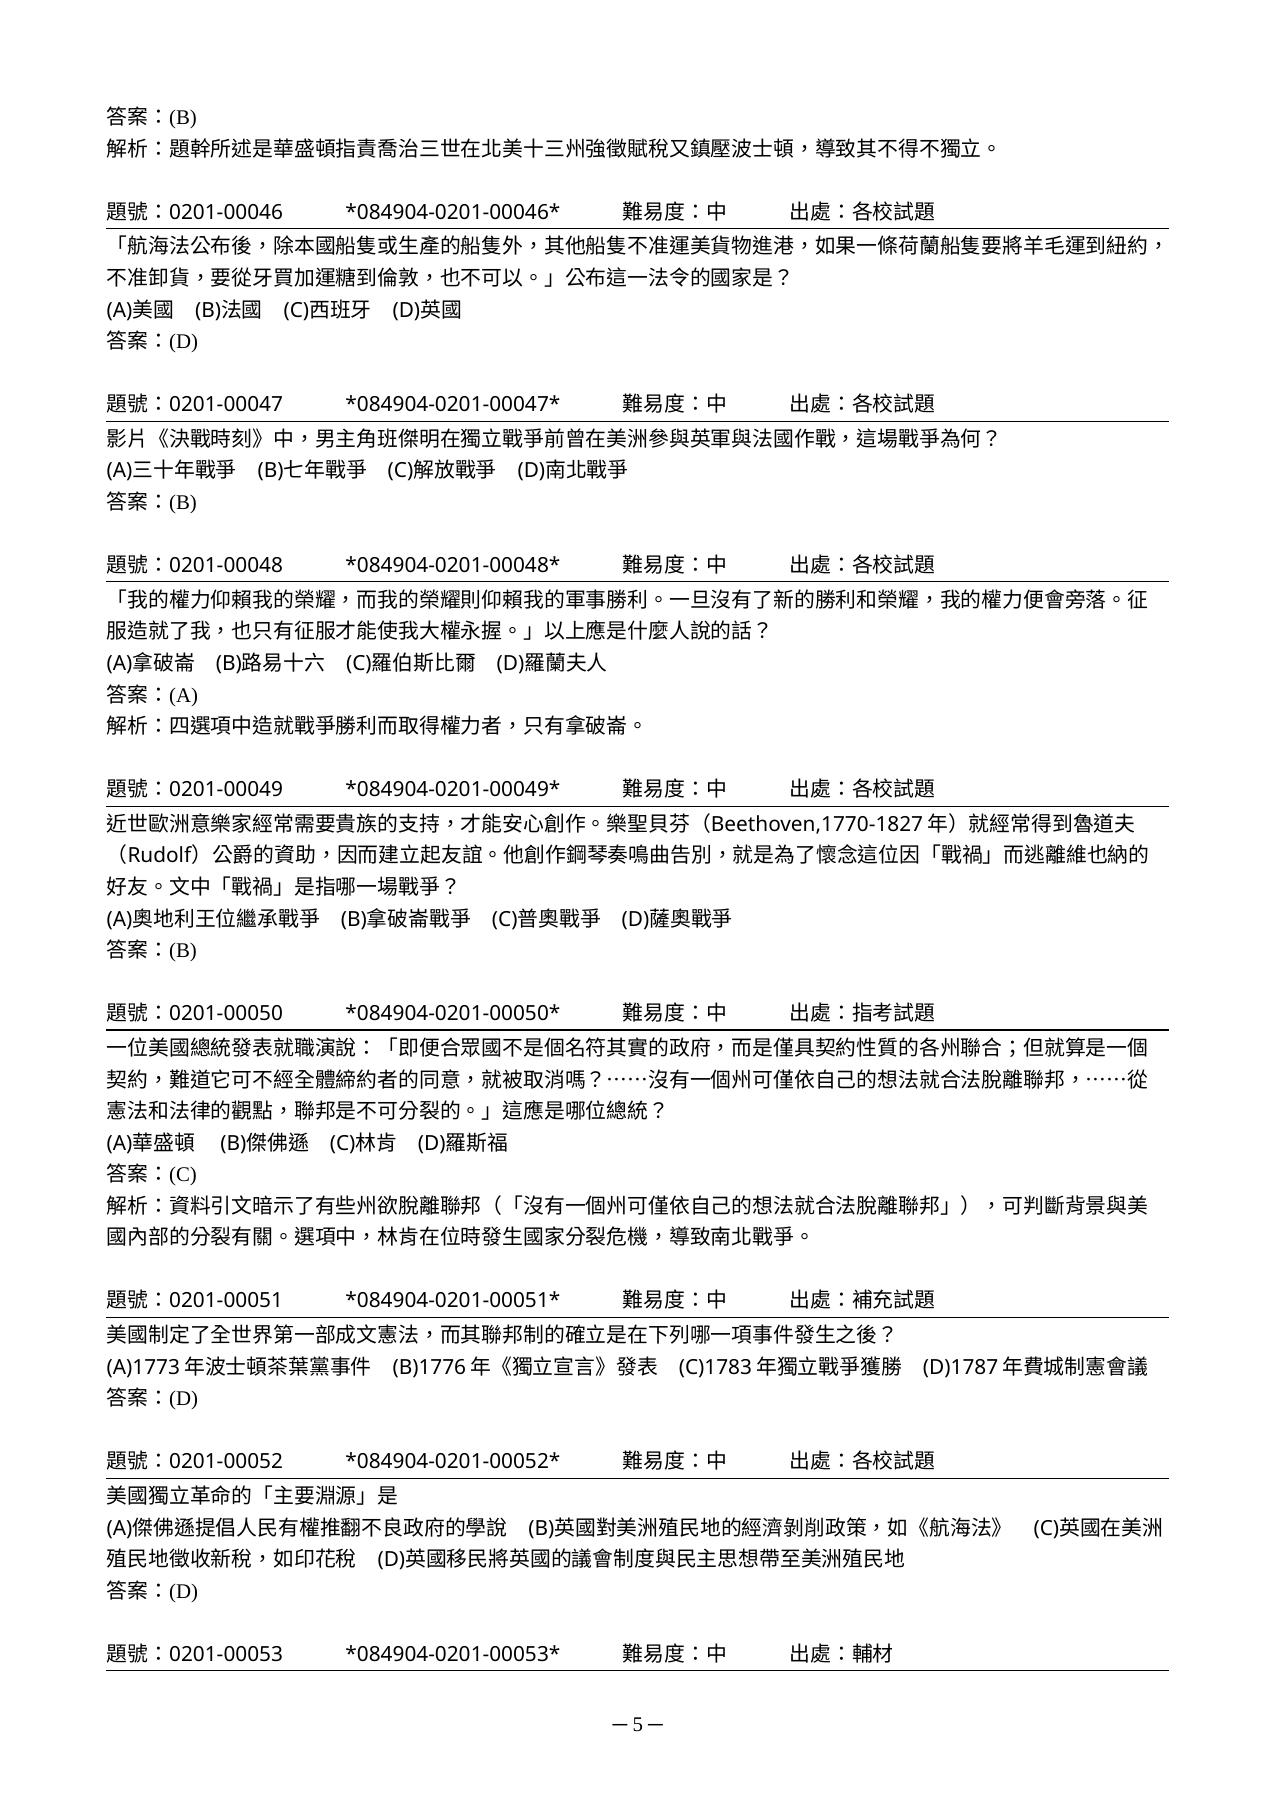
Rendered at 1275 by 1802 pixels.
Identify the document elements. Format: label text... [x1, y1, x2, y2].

text 題號：0201-00049 *084904-0201-00049* 難易度：中 出處：各校試題 [106, 772, 1169, 806]
text 美國獨立革命的「主要淵源」是 (A)傑佛遜提倡人民有權推翻不良政府的學說 (B)英國對美洲殖民地的經濟剝削政策，如《航海法》 (C)英國在美洲殖民地徵收新稅，如印花稅 (D)英國移民將英國的議會制度與民主思想帶至美洲殖民地 [106, 1479, 1169, 1573]
text 答案：(B) [106, 933, 1169, 964]
text 影片《決戰時刻》中，男主角班傑明在獨立戰爭前曾在美洲參與英軍與法國作戰，這場戰爭為何？ (A)三十年戰爭 (B)七年戰爭 (C)解放戰爭 (D)南北戰爭 [106, 422, 1169, 485]
text 答案：(B) [106, 100, 1169, 131]
text 題號：0201-00052 *084904-0201-00052* 難易度：中 出處：各校試題 [106, 1444, 1169, 1478]
text 近世歐洲意樂家經常需要貴族的支持，才能安心創作。樂聖貝芬（Beethoven,1770-1827年）就經常得到魯道夫（Rudolf）公爵的資助，因而建立起友誼。他創作鋼琴奏鳴曲告別，就是為了懷念這位因「戰禍」而逃離維也納的好友。文中「戰禍」是指哪一場戰爭？ (A)奧地利王位繼承戰爭 (B)拿破崙戰爭 (C)普奧戰爭 (D)薩奧戰爭 [106, 807, 1169, 933]
text 題號：0201-00048 *084904-0201-00048* 難易度：中 出處：各校試題 [106, 548, 1169, 581]
text 解析：資料引文暗示了有些州欲脫離聯邦（「沒有一個州可僅依自己的想法就合法脫離聯邦」），可判斷背景與美國內部的分裂有關。選項中，林肯在位時發生國家分裂危機，導致南北戰爭。 [106, 1188, 1169, 1252]
text 解析：題幹所述是華盛頓指責喬治三世在北美十三州強徵賦稅又鎮壓波士頓，導致其不得不獨立。 [106, 131, 1169, 163]
text 美國制定了全世界第一部成文憲法，而其聯邦制的確立是在下列哪一項事件發生之後？ (A)1773年波士頓茶葉黨事件 (B)1776年《獨立宣言》發表 (C)1783年獨立戰爭獲勝 (D)1787年費城制憲會議 [106, 1318, 1169, 1381]
text 解析：四選項中造就戰爭勝利而取得權力者，只有拿破崙。 [106, 709, 1169, 740]
text 題號：0201-00053 *084904-0201-00053* 難易度：中 出處：輔材 [106, 1637, 1169, 1670]
text 答案：(B) [106, 485, 1169, 516]
text 題號：0201-00047 *084904-0201-00047* 難易度：中 出處：各校試題 [106, 387, 1169, 421]
text 答案：(D) [106, 1381, 1169, 1412]
text 題號：0201-00050 *084904-0201-00050* 難易度：中 出處：指考試題 [106, 996, 1169, 1029]
text 一位美國總統發表就職演說：「即便合眾國不是個名符其實的政府，而是僅具契約性質的各州聯合；但就算是一個契約，難道它可不經全體締約者的同意，就被取消嗎？……沒有一個州可僅依自己的想法就合法脫離聯邦，……從憲法和法律的觀點，聯邦是不可分裂的。」這應是哪位總統？ (A)華盛頓 (B)傑佛遜 (C)林肯 (D)羅斯福 [106, 1031, 1169, 1157]
text 題號：0201-00046 *084904-0201-00046* 難易度：中 出處：各校試題 [106, 194, 1169, 228]
text 「航海法公布後，除本國船隻或生產的船隻外，其他船隻不准運美貨物進港，如果一條荷蘭船隻要將羊毛運到紐約，不准卸貨，要從牙買加運糖到倫敦，也不可以。」公布這一法令的國家是？ (A)美國 (B)法國 (C)西班牙 (D)英國 [106, 229, 1169, 324]
text 答案：(D) [106, 324, 1169, 355]
text 答案：(A) [106, 677, 1169, 709]
text 答案：(D) [106, 1573, 1169, 1605]
text 題號：0201-00051 *084904-0201-00051* 難易度：中 出處：補充試題 [106, 1283, 1169, 1317]
text 「我的權力仰賴我的榮耀，而我的榮耀則仰賴我的軍事勝利。一旦沒有了新的勝利和榮耀，我的權力便會旁落。征服造就了我，也只有征服才能使我大權永握。」以上應是什麼人說的話？ (A)拿破崙 (B)路易十六 (C)羅伯斯比爾 (D)羅蘭夫人 [106, 582, 1169, 677]
text 答案：(C) [106, 1157, 1169, 1188]
